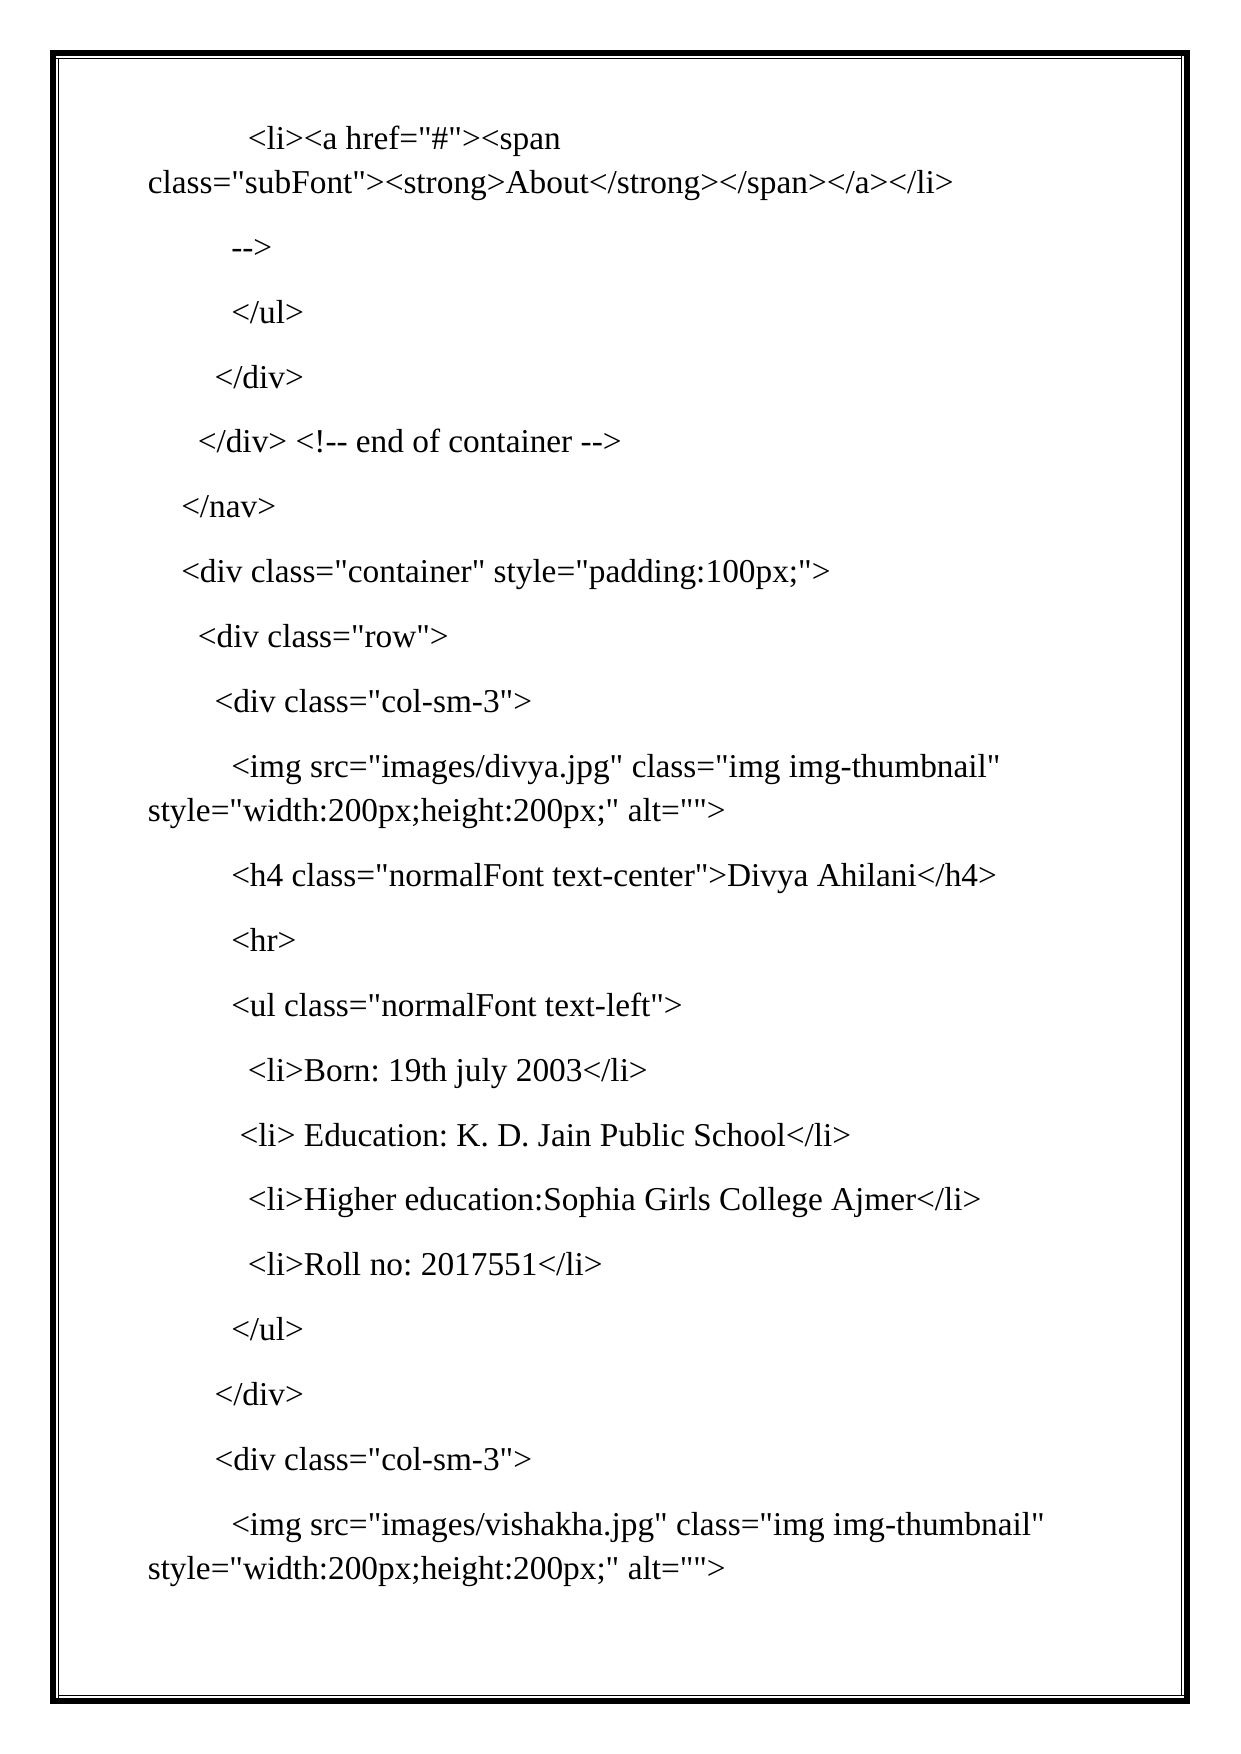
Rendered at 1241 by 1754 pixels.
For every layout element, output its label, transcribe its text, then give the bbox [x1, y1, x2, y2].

text <div class="col-sm-3"> [148, 1439, 1122, 1478]
text --> [148, 227, 1122, 265]
text <li><a href="#"><span class="subFont"><strong>About</strong></span></a></li> [148, 118, 1122, 201]
text <li> Education: K. D. Jain Public School</li> [148, 1115, 1122, 1153]
text <h4 class="normalFont text-center">Divya Ahilani</h4> [148, 855, 1122, 893]
text </div> [148, 1374, 1122, 1413]
text <li>Born: 19th july 2003</li> [148, 1050, 1122, 1088]
text <div class="col-sm-3"> [148, 681, 1122, 720]
text <div class="row"> [148, 616, 1122, 655]
text <li>Higher education:Sophia Girls College Ajmer</li> [148, 1180, 1122, 1218]
text <div class="container" style="padding:100px;"> [148, 552, 1122, 590]
text </div> [148, 357, 1122, 395]
text <img src="images/vishakha.jpg" class="img img-thumbnail" style="width:200px;height:200px;" alt=""> [148, 1504, 1122, 1587]
text <ul class="normalFont text-left"> [148, 985, 1122, 1023]
text <hr> [148, 920, 1122, 958]
text </ul> [148, 1309, 1122, 1348]
text <li>Roll no: 2017551</li> [148, 1244, 1122, 1283]
text </ul> [148, 292, 1122, 330]
text </nav> [148, 487, 1122, 525]
text <img src="images/divya.jpg" class="img img-thumbnail" style="width:200px;height:200px;" alt=""> [148, 746, 1122, 829]
text </div> <!-- end of container --> [148, 422, 1122, 460]
